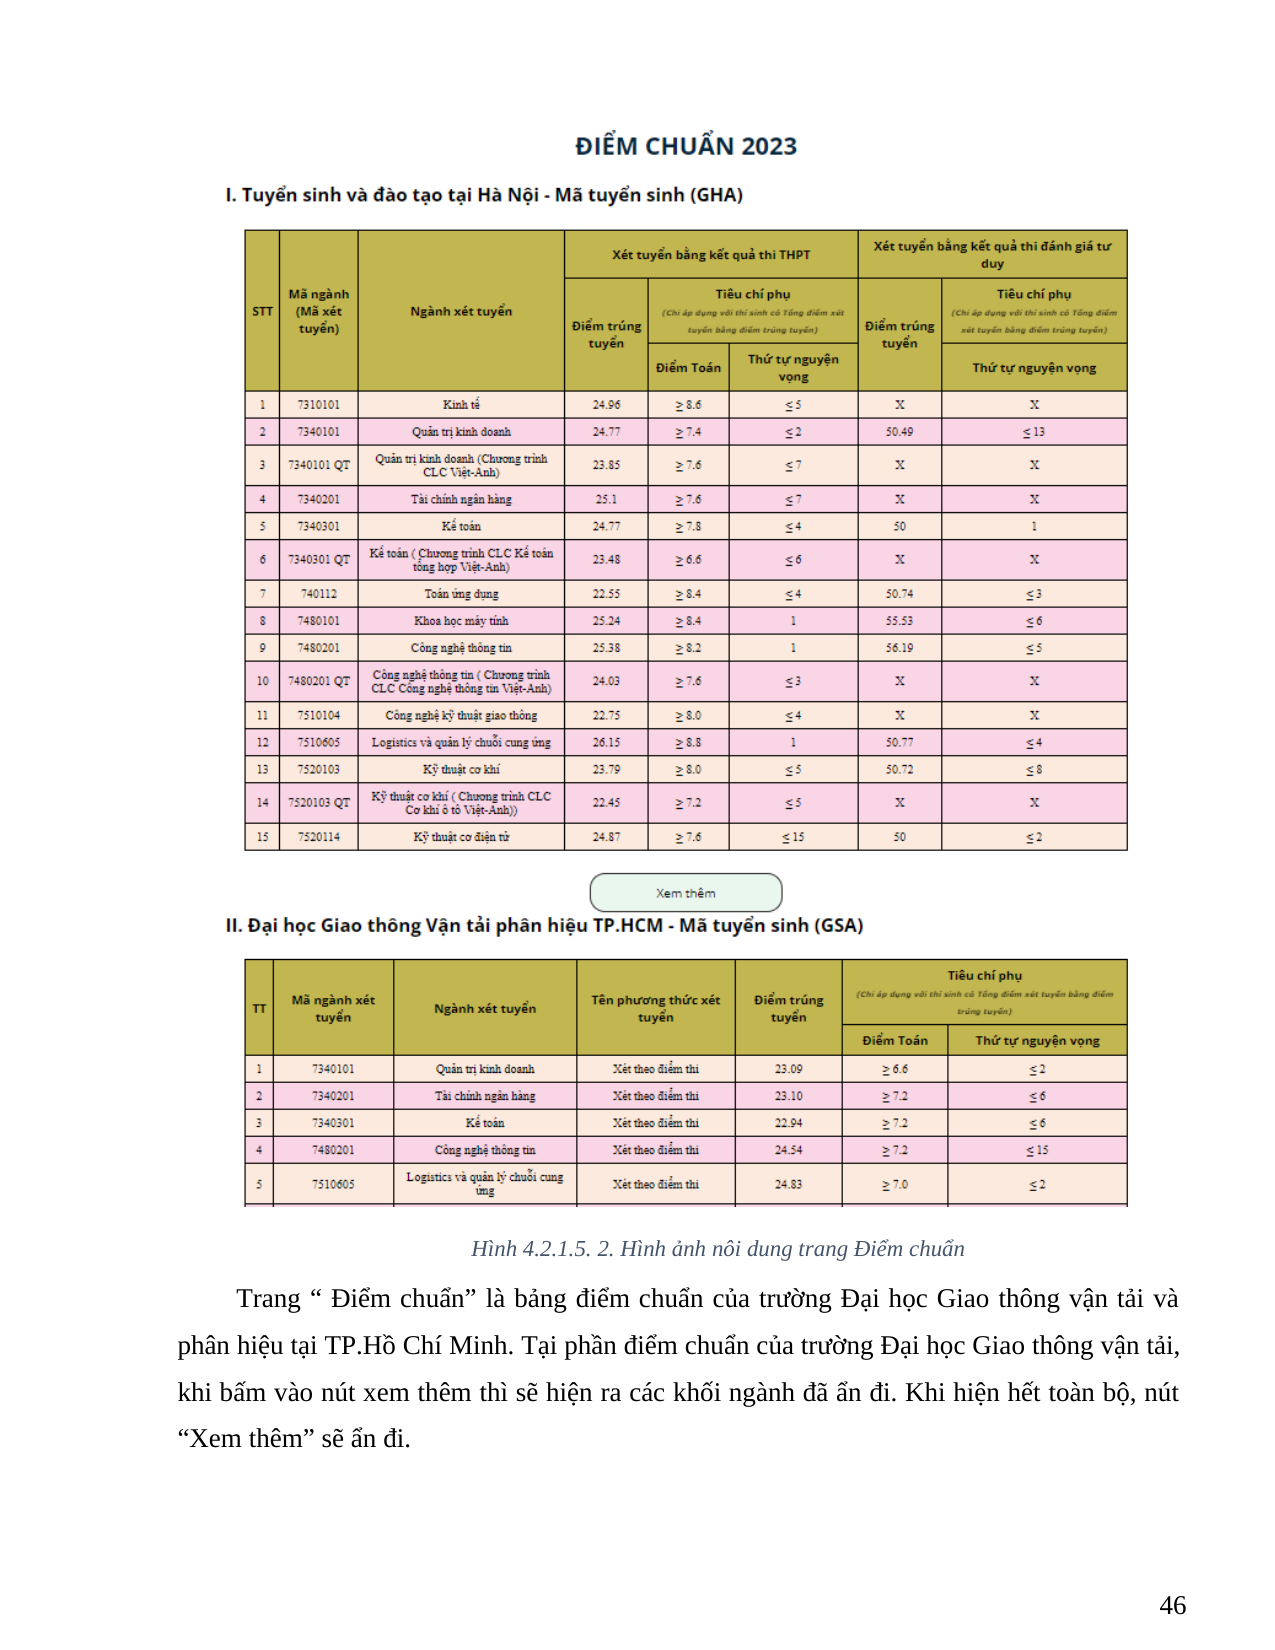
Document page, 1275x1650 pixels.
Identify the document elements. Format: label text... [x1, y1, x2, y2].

picture [177, 118, 1187, 1207]
list Trang “ Điểm chuẩn” là bảng điểm chuẩn của trường Đại học Giao thông vận tải và phân hiệu tại TP.Hồ Chí Minh. Tại phần điểm chuẩn của trường Đại học Giao thông vận tải, khi bấm vào nút xem thêm thì sẽ hiện ra các khối ngành đã ẩn đi. Khi hiện hết toàn bộ, nút “Xem thêm” sẽ ẩn đi. [177, 1282, 1181, 1453]
text Hình 4.2.1.5. 2. Hình ảnh nôi dung trang Điểm chuẩn [177, 1235, 1186, 1261]
